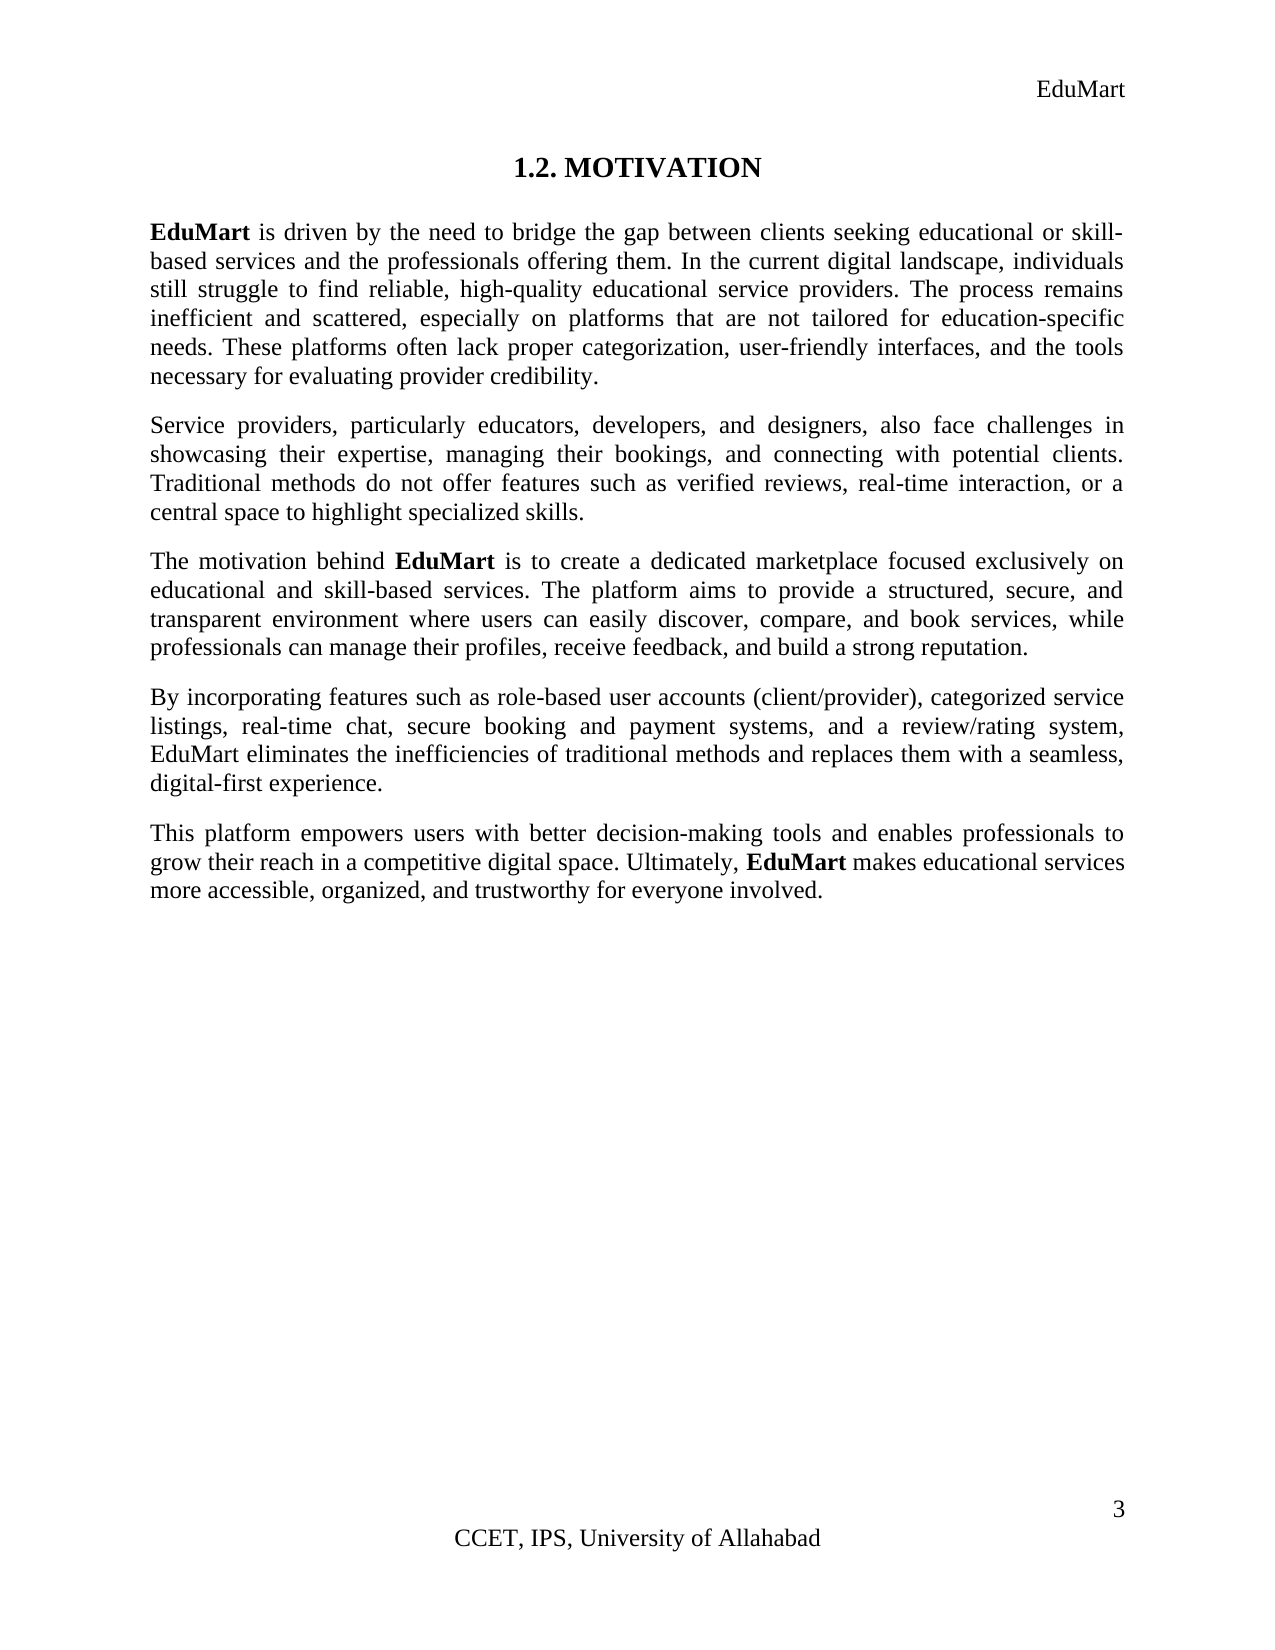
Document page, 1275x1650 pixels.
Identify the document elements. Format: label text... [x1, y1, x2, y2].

text 1.2. MOTIVATION [150, 150, 1125, 183]
text This platform empowers users with better decision-making tools and enables professionals to grow their reach in a competitive digital space. Ultimately, EduMart makes educational services more accessible, organized, and trustworthy for everyone involved. [150, 818, 1125, 904]
text The motivation behind EduMart is to create a dedicated marketplace focused exclusively on educational and skill-based services. The platform aims to provide a structured, secure, and transparent environment where users can easily discover, compare, and book services, while professionals can manage their profiles, receive feedback, and build a strong reputation. [150, 546, 1125, 661]
text Service providers, particularly educators, developers, and designers, also face challenges in showcasing their expertise, managing their bookings, and connecting with potential clients. Traditional methods do not offer features such as verified reviews, real-time interaction, or a central space to highlight specialized skills. [150, 410, 1125, 525]
text EduMart is driven by the need to bridge the gap between clients seeking educational or skill-based services and the professionals offering them. In the current digital landscape, individuals still struggle to find reliable, high-quality educational service providers. The process remains inefficient and scattered, especially on platforms that are not tailored for education-specific needs. These platforms often lack proper categorization, user-friendly interfaces, and the tools necessary for evaluating provider credibility. [150, 217, 1125, 389]
text By incorporating features such as role-based user accounts (client/provider), categorized service listings, real-time chat, secure booking and payment systems, and a review/rating system, EduMart eliminates the inefficiencies of traditional methods and replaces them with a seamless, digital-first experience. [150, 682, 1125, 797]
